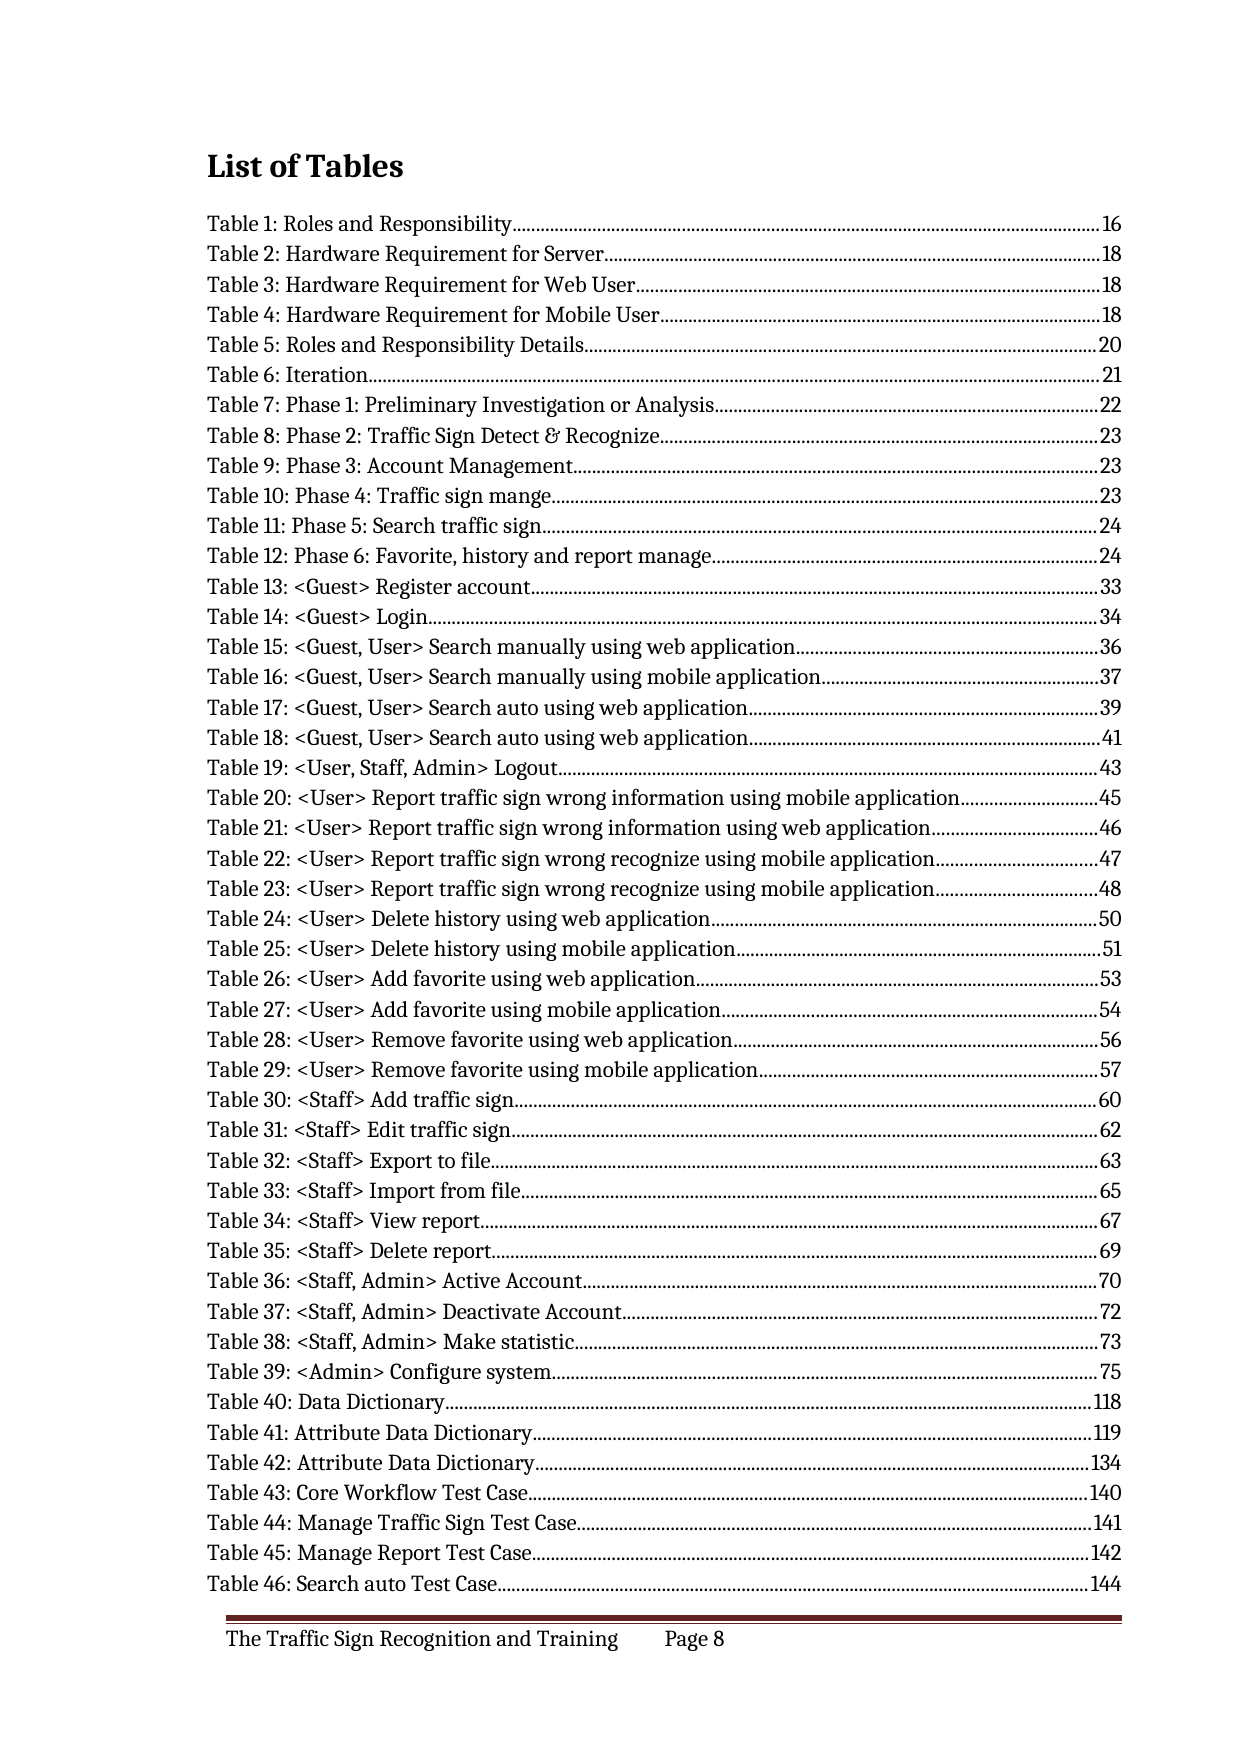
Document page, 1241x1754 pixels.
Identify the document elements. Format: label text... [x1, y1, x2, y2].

text Table 18: <Guest, User> Search auto using web application 41 [207, 724, 1122, 751]
text Table 15: <Guest, User> Search manually using web application 36 [207, 634, 1122, 660]
text Table 3: Hardware Requirement for Web User 18 [207, 271, 1122, 298]
text Table 21: <User> Report traffic sign wrong information using web application 46 [207, 815, 1122, 842]
text Table 39: <Admin> Configure system 75 [207, 1359, 1122, 1385]
text Table 5: Roles and Responsibility Details 20 [207, 332, 1122, 358]
text Table 11: Phase 5: Search traffic sign 24 [207, 513, 1122, 539]
text Table 37: <Staff, Admin> Deactivate Account 72 [207, 1298, 1122, 1325]
text Table 43: Core Workflow Test Case 140 [207, 1480, 1122, 1506]
text Table 20: <User> Report traffic sign wrong information using mobile application 45 [207, 785, 1122, 811]
text Table 44: Manage Traffic Sign Test Case 141 [207, 1510, 1122, 1536]
text Table 24: <User> Delete history using web application 50 [207, 906, 1122, 932]
text Table 46: Search auto Test Case 144 [207, 1570, 1122, 1597]
text Table 2: Hardware Requirement for Server 18 [207, 241, 1122, 268]
text Table 16: <Guest, User> Search manually using mobile application 37 [207, 664, 1122, 691]
text Table 36: <Staff, Admin> Active Account 70 [207, 1268, 1122, 1295]
text Table 45: Manage Report Test Case 142 [207, 1540, 1122, 1567]
text Table 17: <Guest, User> Search auto using web application 39 [207, 694, 1122, 721]
text Table 34: <Staff> View report 67 [207, 1208, 1122, 1234]
text Table 6: Iteration 21 [207, 362, 1122, 388]
text Table 35: <Staff> Delete report 69 [207, 1238, 1122, 1264]
text Table 28: <User> Remove favorite using web application 56 [207, 1027, 1122, 1053]
text Table 31: <Staff> Edit traffic sign 62 [207, 1117, 1122, 1144]
subtitle List of Tables [207, 148, 1122, 186]
text Table 40: Data Dictionary 118 [207, 1389, 1122, 1416]
text Table 7: Phase 1: Preliminary Investigation or Analysis 22 [207, 392, 1122, 419]
text Table 42: Attribute Data Dictionary 134 [207, 1449, 1122, 1476]
text Table 13: <Guest> Register account 33 [207, 573, 1122, 600]
text Table 30: <Staff> Add traffic sign 60 [207, 1087, 1122, 1113]
text Table 23: <User> Report traffic sign wrong recognize using mobile application 48 [207, 876, 1122, 902]
text Table 4: Hardware Requirement for Mobile User 18 [207, 302, 1122, 328]
text Table 1: Roles and Responsibility 16 [207, 211, 1122, 237]
text Table 12: Phase 6: Favorite, history and report manage 24 [207, 543, 1122, 570]
text Table 26: <User> Add favorite using web application 53 [207, 966, 1122, 993]
text Table 8: Phase 2: Traffic Sign Detect & Recognize 23 [207, 422, 1122, 449]
text Table 32: <Staff> Export to file 63 [207, 1147, 1122, 1174]
text Table 38: <Staff, Admin> Make statistic 73 [207, 1329, 1122, 1355]
text Table 9: Phase 3: Account Management 23 [207, 453, 1122, 479]
text Table 22: <User> Report traffic sign wrong recognize using mobile application 47 [207, 845, 1122, 872]
text Table 41: Attribute Data Dictionary 119 [207, 1419, 1122, 1446]
text Table 33: <Staff> Import from file 65 [207, 1178, 1122, 1204]
text Table 29: <User> Remove favorite using mobile application 57 [207, 1057, 1122, 1083]
text Table 19: <User, Staff, Admin> Logout 43 [207, 755, 1122, 781]
text Table 25: <User> Delete history using mobile application 51 [207, 936, 1122, 962]
text Table 27: <User> Add favorite using mobile application 54 [207, 996, 1122, 1023]
text Table 10: Phase 4: Traffic sign mange 23 [207, 483, 1122, 509]
text Table 14: <Guest> Login 34 [207, 604, 1122, 630]
